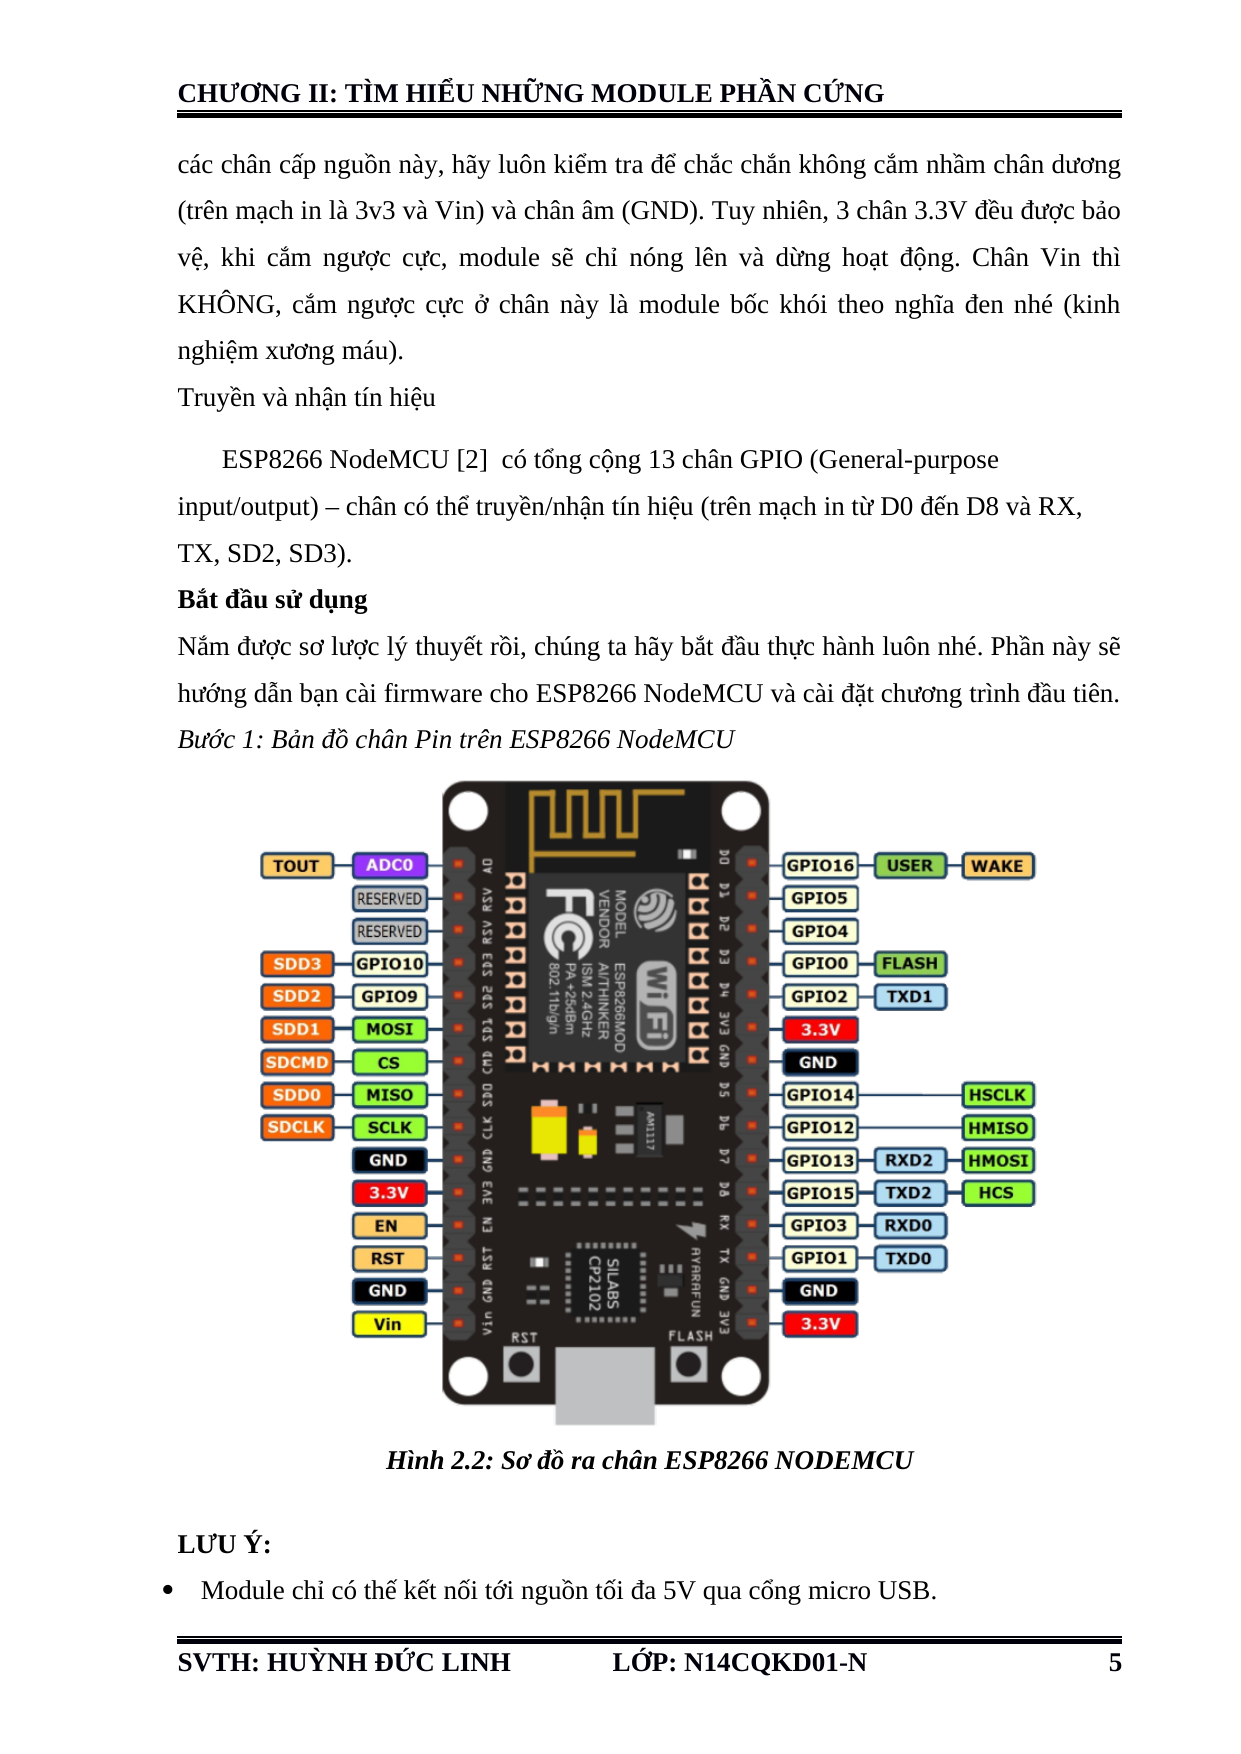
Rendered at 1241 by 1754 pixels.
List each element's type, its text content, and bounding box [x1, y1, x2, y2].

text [177, 148, 1122, 366]
text Nắm được sơ lược lý thuyết rồi, chúng ta hãy bắt đầu thực hành luôn nhé. Phần này sẽ hướng dẫn bạn cài firmware cho ESP8266 NodeMCU và cài đặt chương trình đầu tiên. [177, 630, 1122, 708]
picture [258, 770, 1041, 1430]
text LƯU Ý: [177, 1528, 1122, 1559]
subtitle Bắt đầu sử dụng [177, 583, 1122, 614]
subtitle Bước 1: Bản đồ chân Pin trên ESP8266 NodeMCU [177, 723, 1122, 754]
list Module chỉ có thế kết nối tới nguồn tối đa 5V qua cổng micro USB. [163, 1574, 1122, 1606]
text Truyền và nhận tín hiệu [177, 381, 1122, 412]
text ESP8266 NodeMCU [2] có tổng cộng 13 chân GPIO (General-purpose input/output) – chân có thể truyền/nhận tín hiệu (trên mạch in từ D0 đến D8 và RX, TX, SD2, SD3). [177, 443, 1122, 568]
text Hình 2.2: Sơ đồ ra chân ESP8266 NODEMCU [177, 1444, 1122, 1475]
